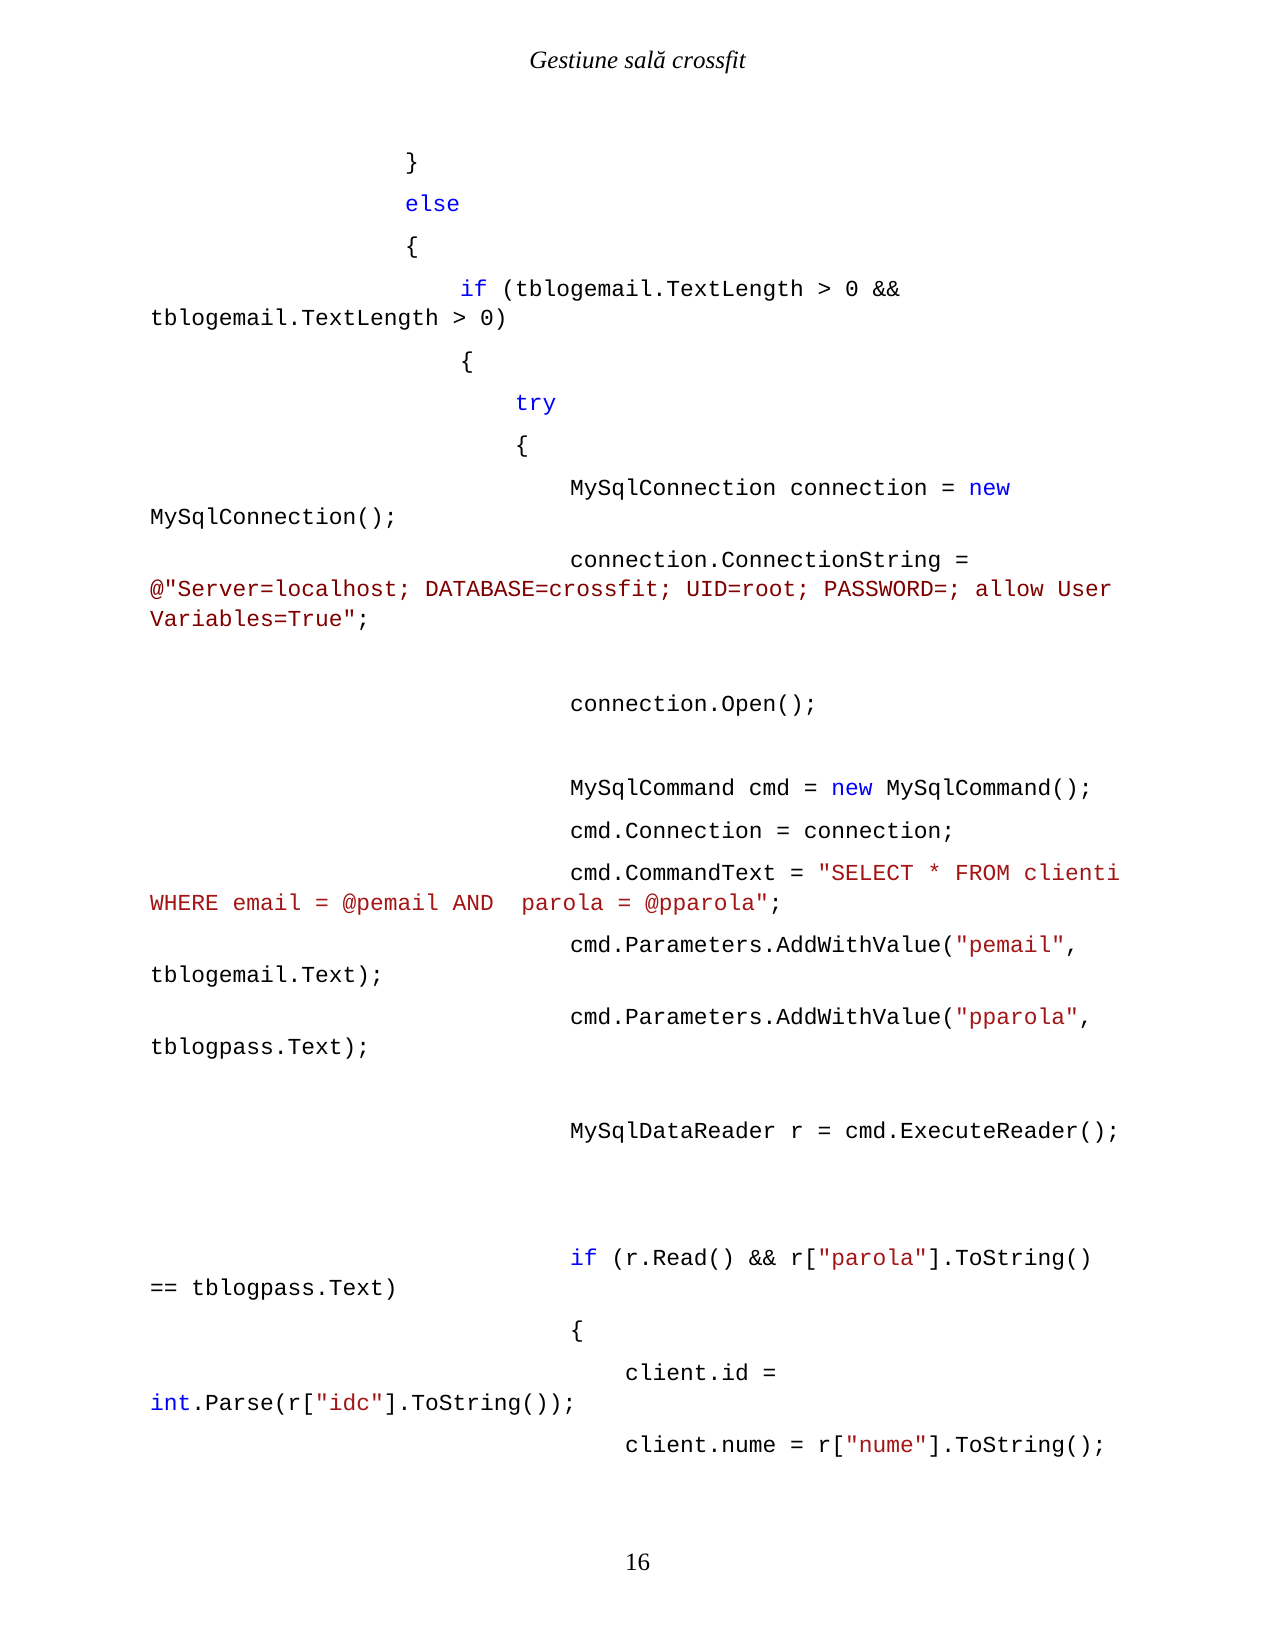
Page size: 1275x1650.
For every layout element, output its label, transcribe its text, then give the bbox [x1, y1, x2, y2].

text try [150, 391, 1125, 417]
text MySqlConnection connection = new MySqlConnection(); [150, 476, 1125, 532]
text else [150, 192, 1125, 218]
text cmd.Parameters.AddWithValue("pparola", tblogpass.Text); [150, 1005, 1125, 1061]
text MySqlDataReader r = cmd.ExecuteReader(); [150, 1120, 1125, 1146]
text client.nume = r["nume"].ToString(); [150, 1433, 1125, 1459]
text { [150, 1319, 1125, 1345]
text if (r.Read() && r["parola"].ToString() == tblogpass.Text) [150, 1247, 1125, 1302]
text MySqlCommand cmd = new MySqlCommand(); [150, 777, 1125, 803]
text if (tblogemail.TextLength > 0 && tblogemail.TextLength > 0) [150, 277, 1125, 333]
text { [150, 433, 1125, 459]
text } [150, 150, 1125, 176]
text cmd.CommandText = "SELECT * FROM clienti WHERE email = @pemail AND parola = @pparola"; [150, 861, 1125, 917]
text cmd.Parameters.AddWithValue("pemail", tblogemail.Text); [150, 933, 1125, 989]
text { [150, 349, 1125, 375]
text { [150, 234, 1125, 261]
text client.id = int.Parse(r["idc"].ToString()); [150, 1361, 1125, 1417]
text connection.ConnectionString = @"Server=localhost; DATABASE=crossfit; UID=root; PASSWORD=; allow User Variables=True"; [150, 548, 1125, 633]
text connection.Open(); [150, 692, 1125, 718]
text cmd.Connection = connection; [150, 819, 1125, 845]
